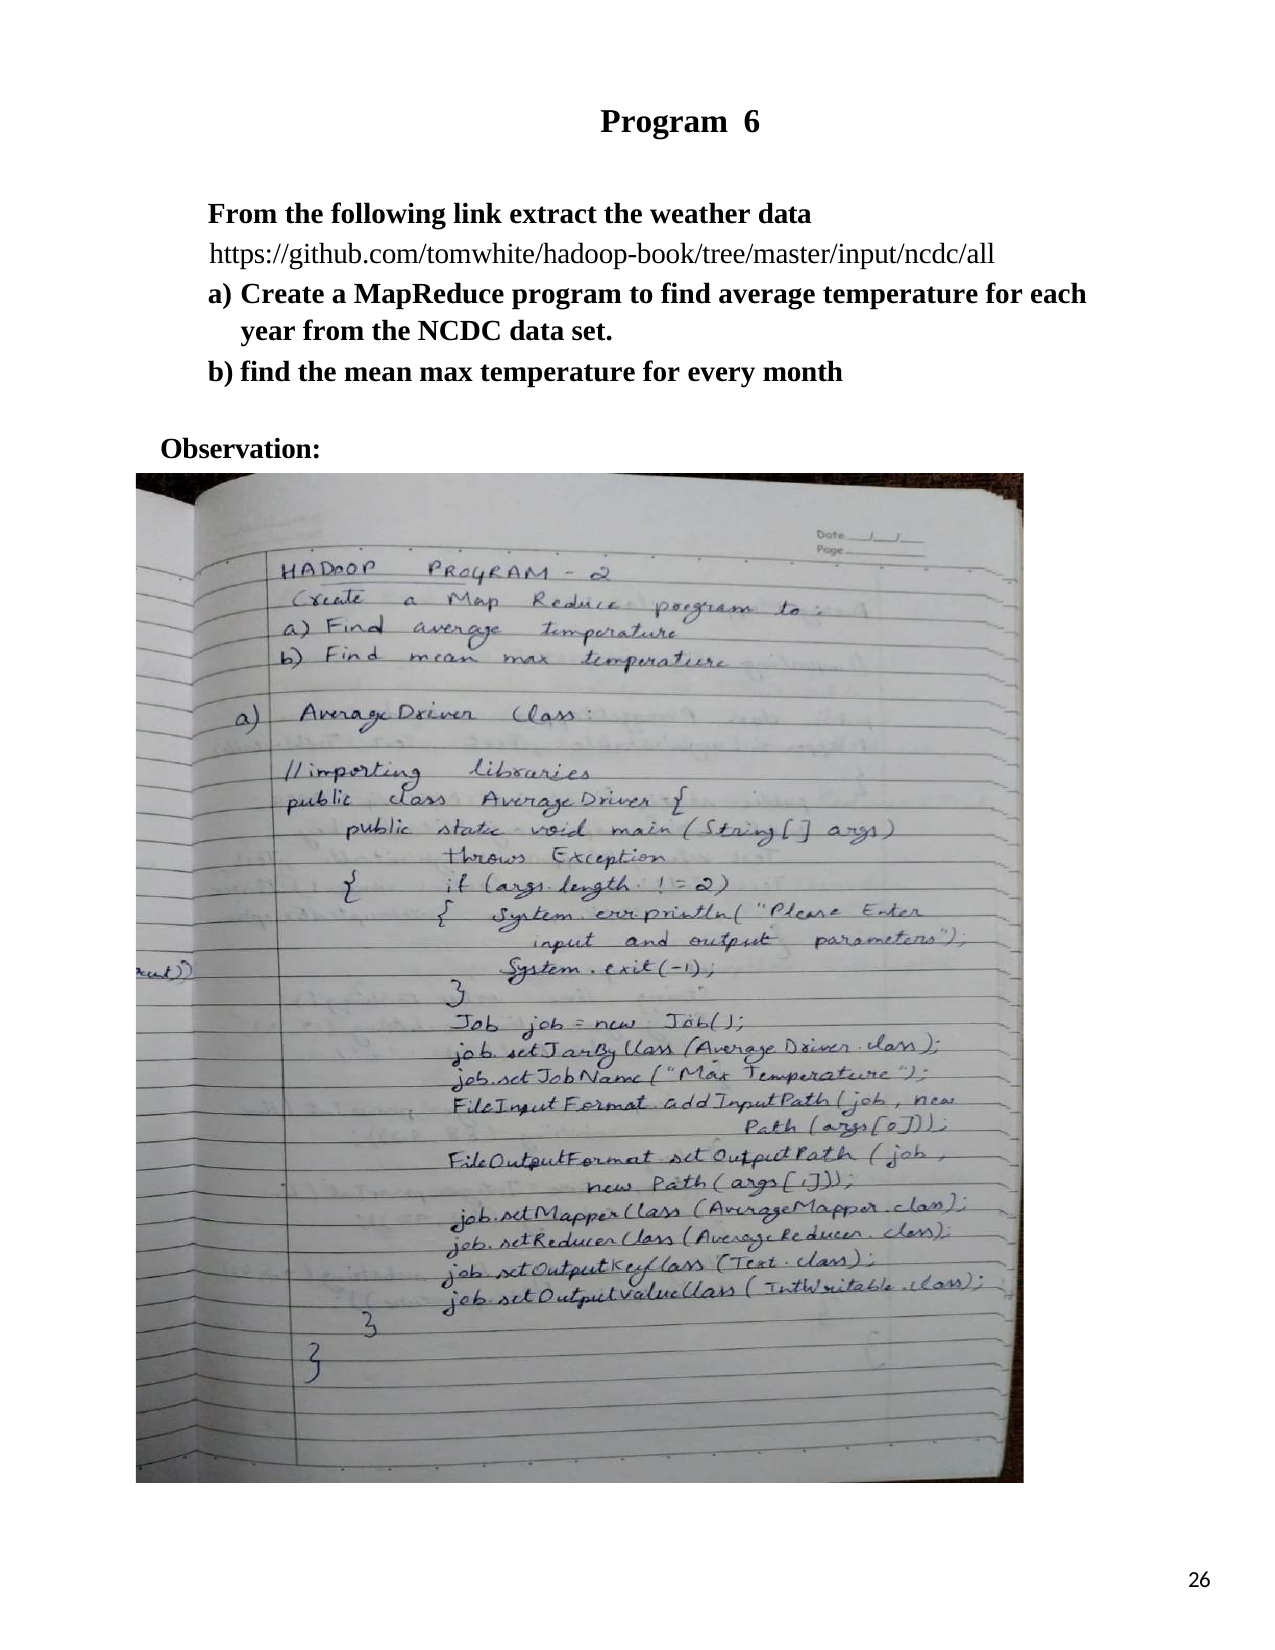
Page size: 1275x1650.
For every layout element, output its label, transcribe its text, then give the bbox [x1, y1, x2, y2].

list Create a MapReduce program to find average temperature for each year from the NCDC data set. [208, 277, 1147, 347]
list find the mean max temperature for every month [208, 354, 1237, 387]
subtitle Program 6 [130, 101, 1231, 139]
picture [135, 473, 1024, 1483]
text From the following link extract the weather data [208, 196, 1237, 229]
text https://github.com/tomwhite/hadoop-book/tree/master/input/ncdc/all [209, 236, 1237, 270]
text Observation: [160, 432, 1237, 465]
